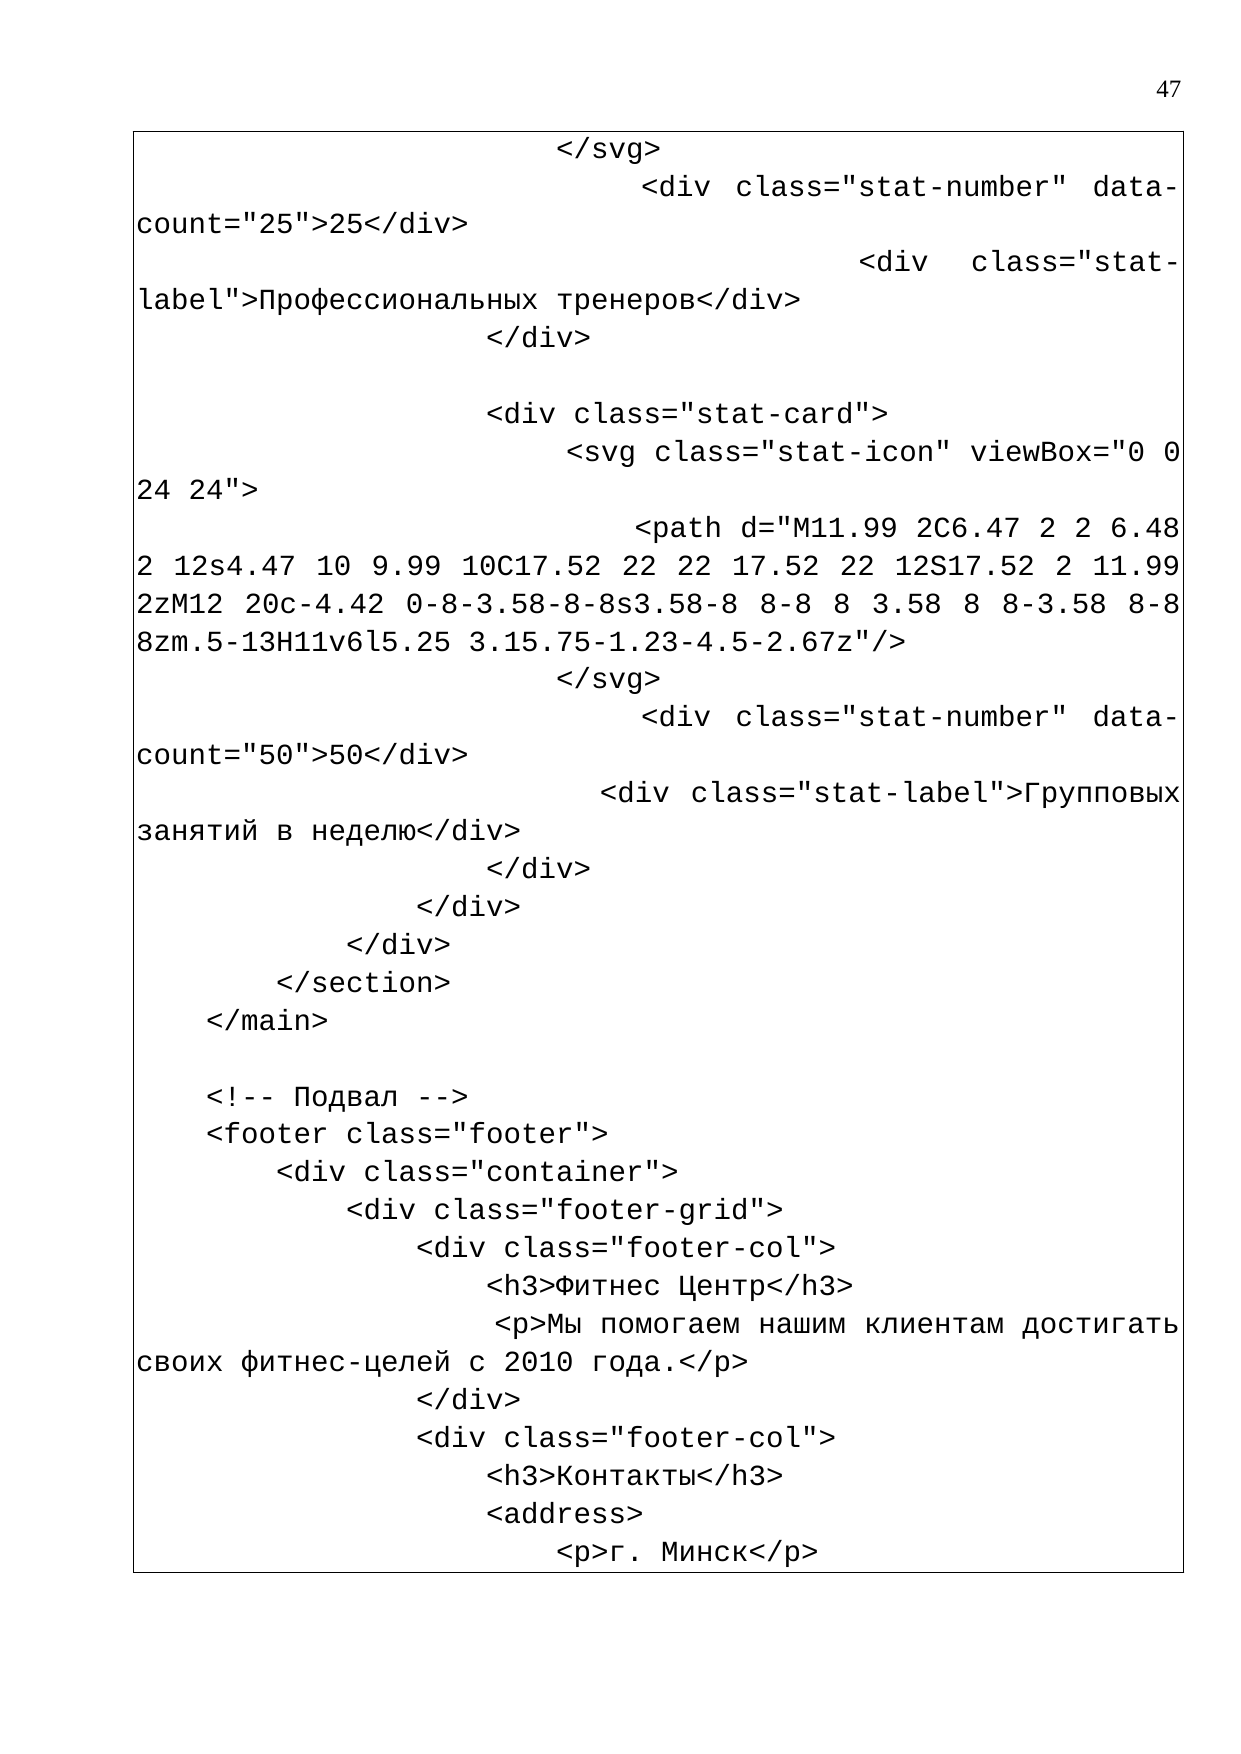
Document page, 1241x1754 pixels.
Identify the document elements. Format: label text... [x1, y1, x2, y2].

list </svg> [134, 132, 1183, 167]
list </div> [134, 851, 1183, 887]
list <p>г. Минск</p> [134, 1533, 1183, 1572]
list <div class="footer-col"> [134, 1230, 1183, 1266]
list </main> [134, 1003, 1183, 1039]
list <address> [134, 1496, 1183, 1532]
list <div class="container"> [134, 1154, 1183, 1191]
list </div> [134, 320, 1183, 356]
list <h3>Фитнес Центр</h3> [134, 1268, 1183, 1304]
list <div class="stat-card"> [134, 396, 1183, 432]
list <div class="stat-label">Профессиональных тренеров</div> [134, 244, 1183, 318]
list <footer class="footer"> [134, 1116, 1183, 1153]
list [134, 434, 1183, 508]
list </svg> [134, 661, 1183, 698]
list <p>Мы помогаем нашим клиентам достигать своих фитнес-целей с 2010 года.</p> [134, 1306, 1183, 1380]
list <h3>Контакты</h3> [134, 1458, 1183, 1494]
list <div class="stat-number" data-count="25">25</div> [134, 168, 1183, 243]
list </section> [134, 965, 1183, 1001]
list <!-- Подвал --> [134, 1078, 1183, 1115]
list <div class="stat-label">Групповых занятий в неделю</div> [134, 775, 1183, 849]
list </div> [134, 889, 1183, 925]
list </div> [134, 927, 1183, 963]
list </div> [134, 1382, 1183, 1418]
list <path d="M11.99 2C6.47 2 2 6.48 2 12s4.47 10 9.99 10C17.52 22 22 17.52 22 12S17.52 2 11.99 2zM12 20c-4.42 0-8-3.58-8-8s3.58-8 8-8 8 3.58 8 8-3.58 8-8 8zm.5-13H11v6l5.25 3.15.75-1.23-4.5-2.67z"/> [134, 510, 1183, 660]
list <div class="stat-number" data-count="50">50</div> [134, 699, 1183, 773]
list <div class="footer-col"> [134, 1420, 1183, 1456]
list <div class="footer-grid"> [134, 1192, 1183, 1228]
